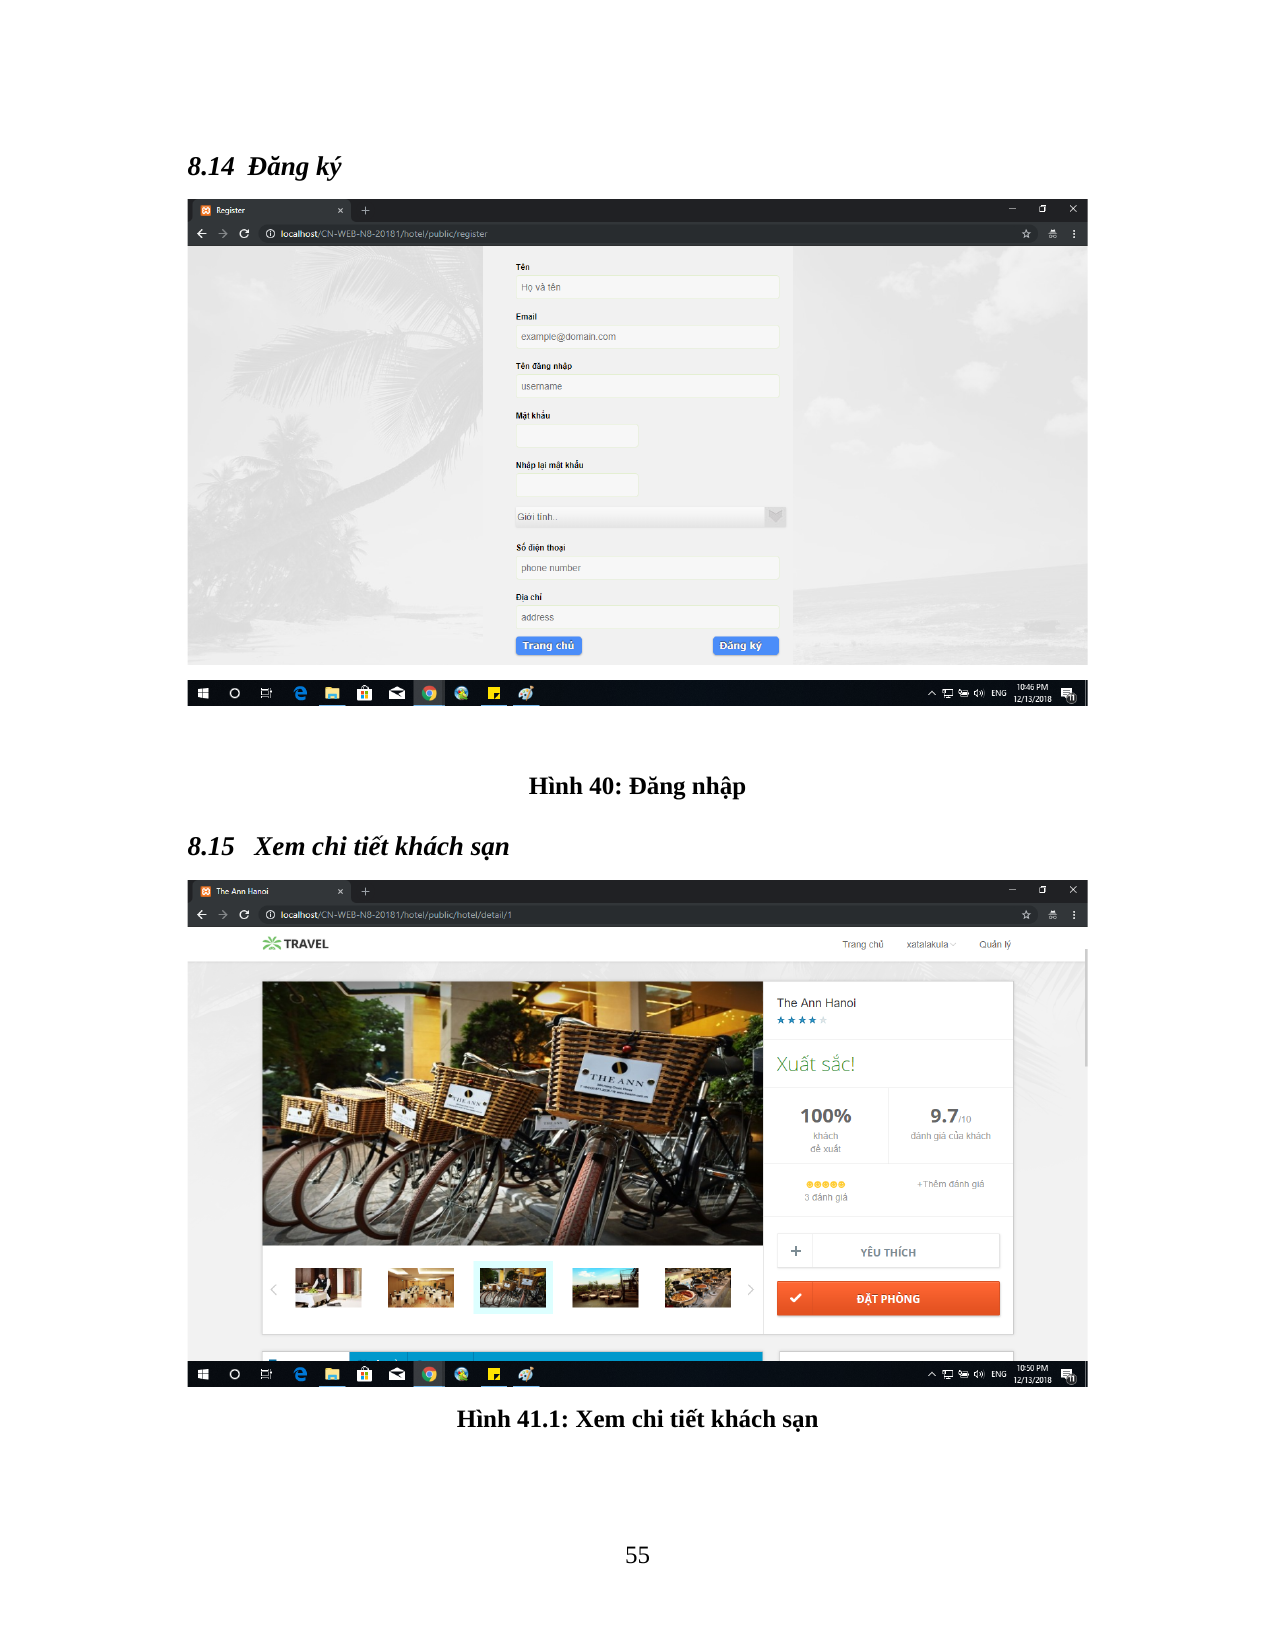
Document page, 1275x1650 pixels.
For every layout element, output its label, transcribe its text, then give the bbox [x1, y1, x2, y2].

picture [187, 880, 1088, 1387]
text Hình 41.1: Xem chi tiết khách sạn [187, 1404, 1087, 1433]
subtitle Xem chi tiết khách sạn [187, 831, 1087, 862]
picture [187, 199, 1088, 706]
subtitle Đăng ký [187, 150, 1087, 181]
text Hình 40: Đăng nhập [187, 771, 1087, 800]
